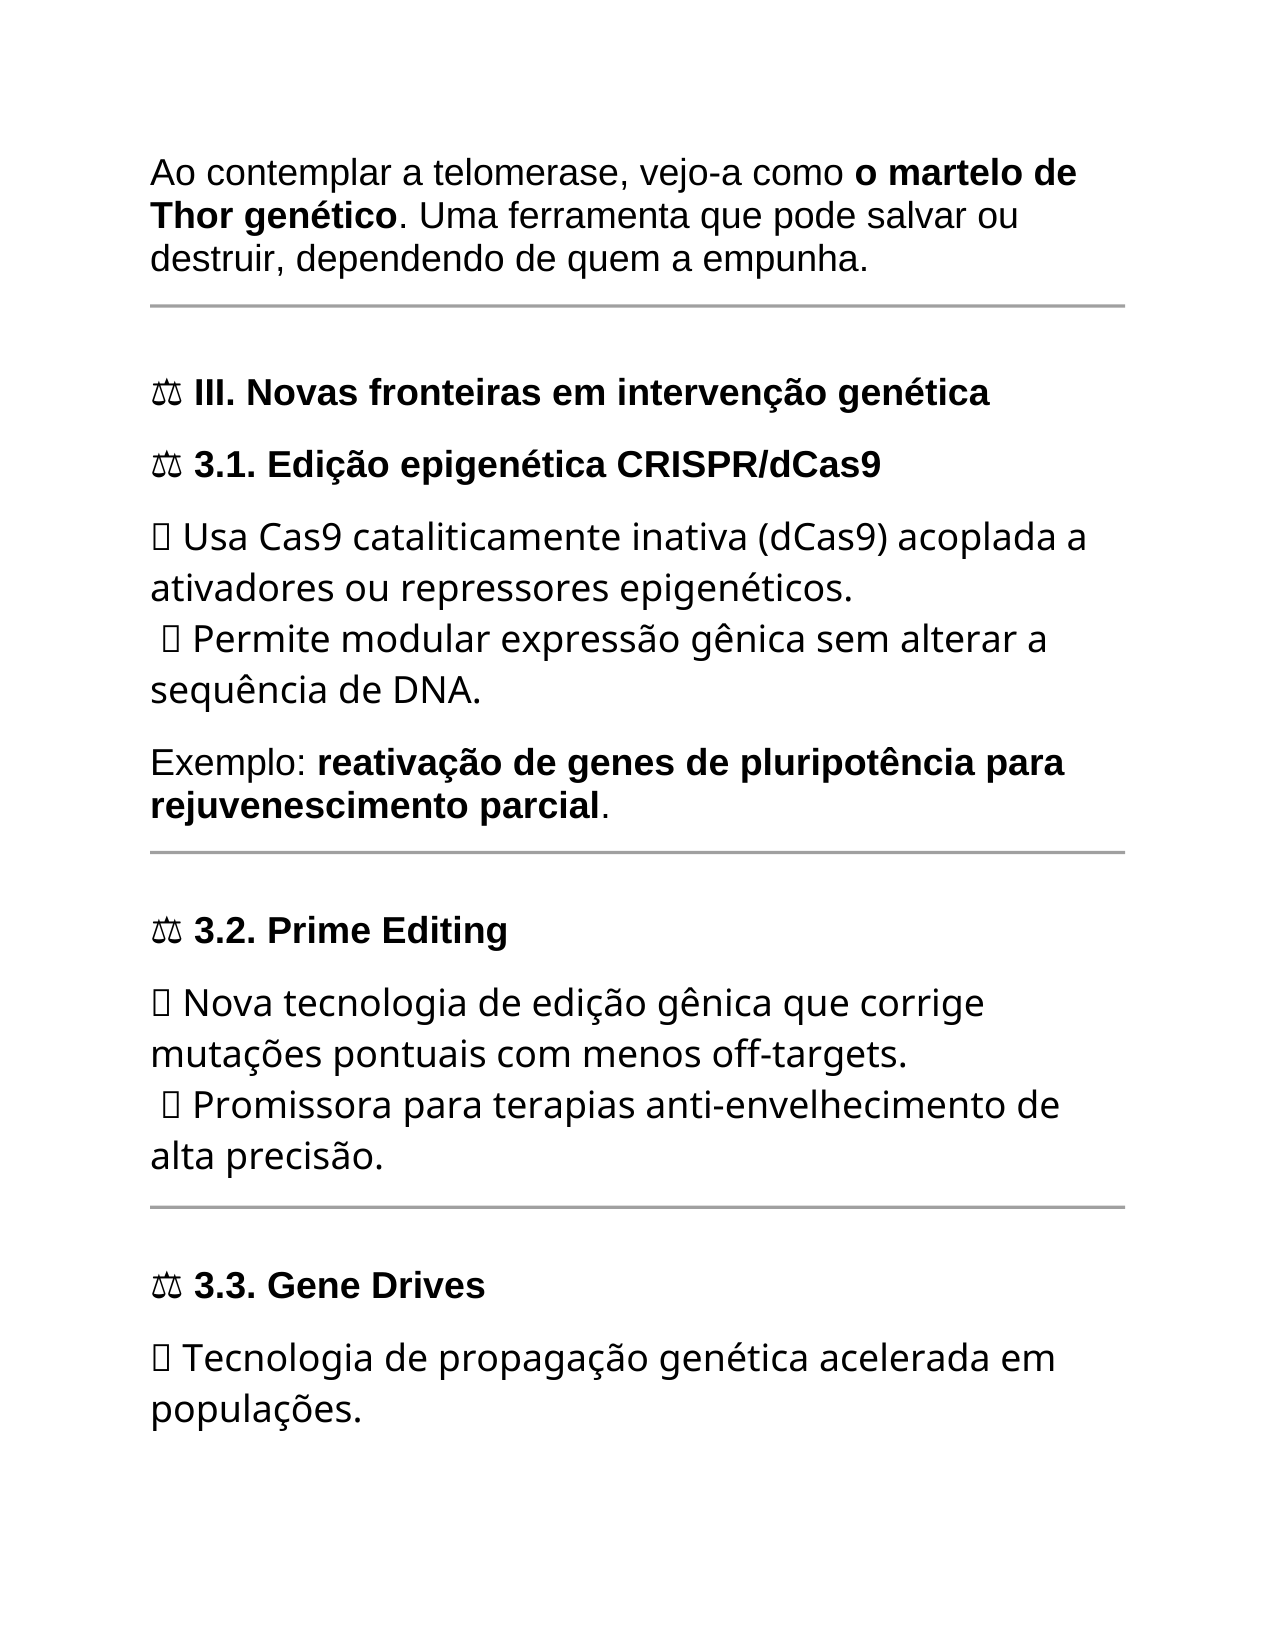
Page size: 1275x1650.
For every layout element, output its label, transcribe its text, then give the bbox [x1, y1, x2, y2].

text ✅ Usa Cas9 cataliticamente inativa (dCas9) acoplada a ativadores ou repressores epigenéticos. ✅ Permite modular expressão gênica sem alterar a sequência de DNA. [150, 511, 1125, 715]
subtitle ⚖️ 3.1. Edição epigenética CRISPR/dCas9 [150, 442, 1125, 486]
subtitle ⚖️ III. Novas fronteiras em intervenção genética [150, 370, 1125, 413]
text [150, 1331, 1125, 1433]
text Ao contemplar a telomerase, vejo-a como o martelo de Thor genético. Uma ferramenta que pode salvar ou destruir, dependendo de quem a empunha. [150, 150, 1125, 279]
subtitle ⚖️ 3.3. Gene Drives [150, 1263, 1125, 1306]
text ✅ Nova tecnologia de edição gênica que corrige mutações pontuais com menos off-targets. ✅ Promissora para terapias anti-envelhecimento de alta precisão. [150, 976, 1125, 1181]
subtitle ⚖️ 3.2. Prime Editing [150, 908, 1125, 951]
text Exemplo: reativação de genes de pluripotência para rejuvenescimento parcial. [150, 740, 1125, 826]
